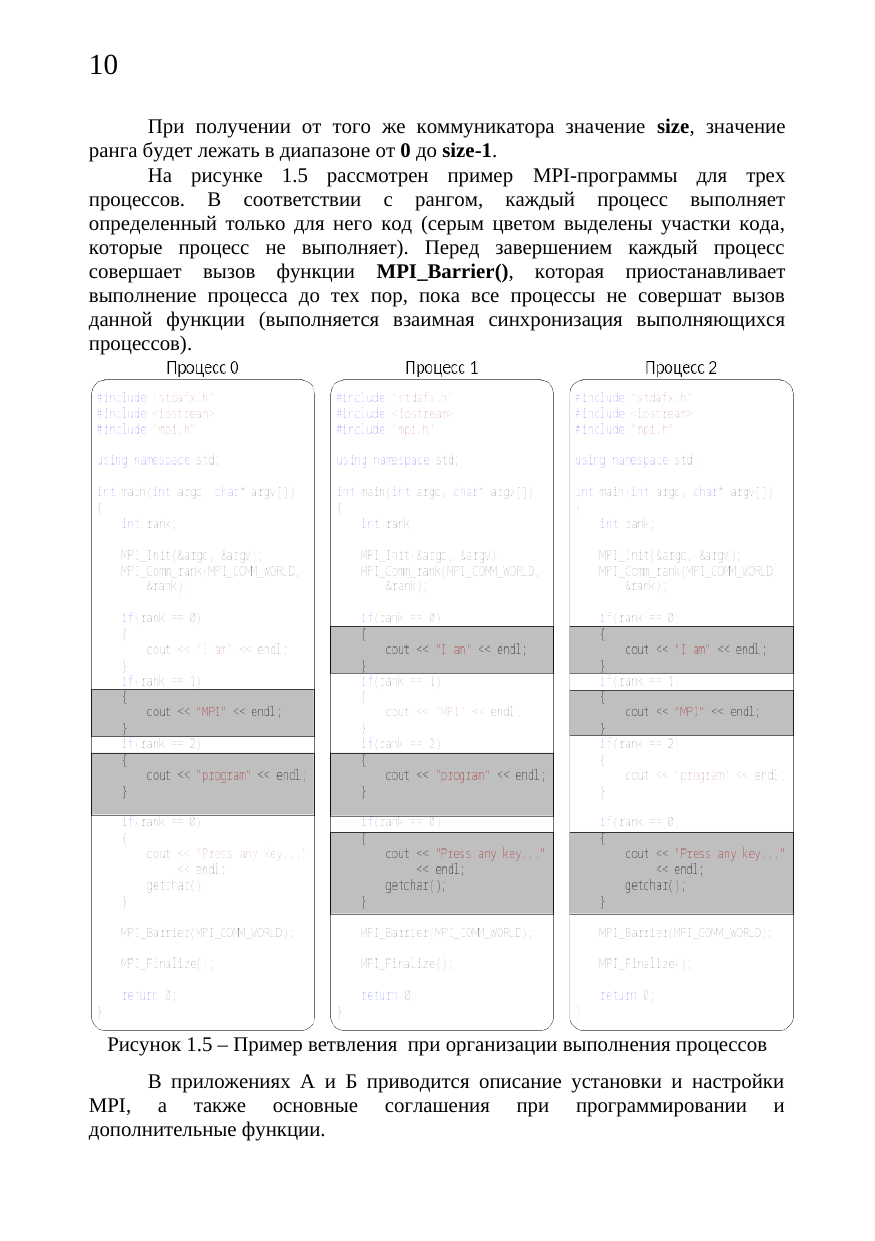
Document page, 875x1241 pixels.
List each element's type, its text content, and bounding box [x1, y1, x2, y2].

text На рисунке 1.5 рассмотрен пример MPI-программы для трех процессов. В соответствии с рангом, каждый процесс выполняет определенный только для него код (серым цветом выделены участки кода, которые процесс не выполняет). Перед завершением каждый процесс совершает вызов функции MPI_Barrier(), которая приостанавливает выполнение процесса до тех пор, пока все процессы не совершат вызов данной функции (выполняется взаимная синхронизация выполняющихся процессов). [89, 162, 785, 355]
text В приложениях А и Б приводится описание установки и настройки MPI, а также основные соглашения при программировании и дополнительные функции. [89, 1069, 785, 1141]
text При получении от того же коммуникатора значение size, значение ранга будет лежать в диапазоне от 0 до size-1. [89, 114, 785, 162]
text Рисунок 1.5 – Пример ветвления при организации выполнения процессов [89, 1032, 785, 1056]
